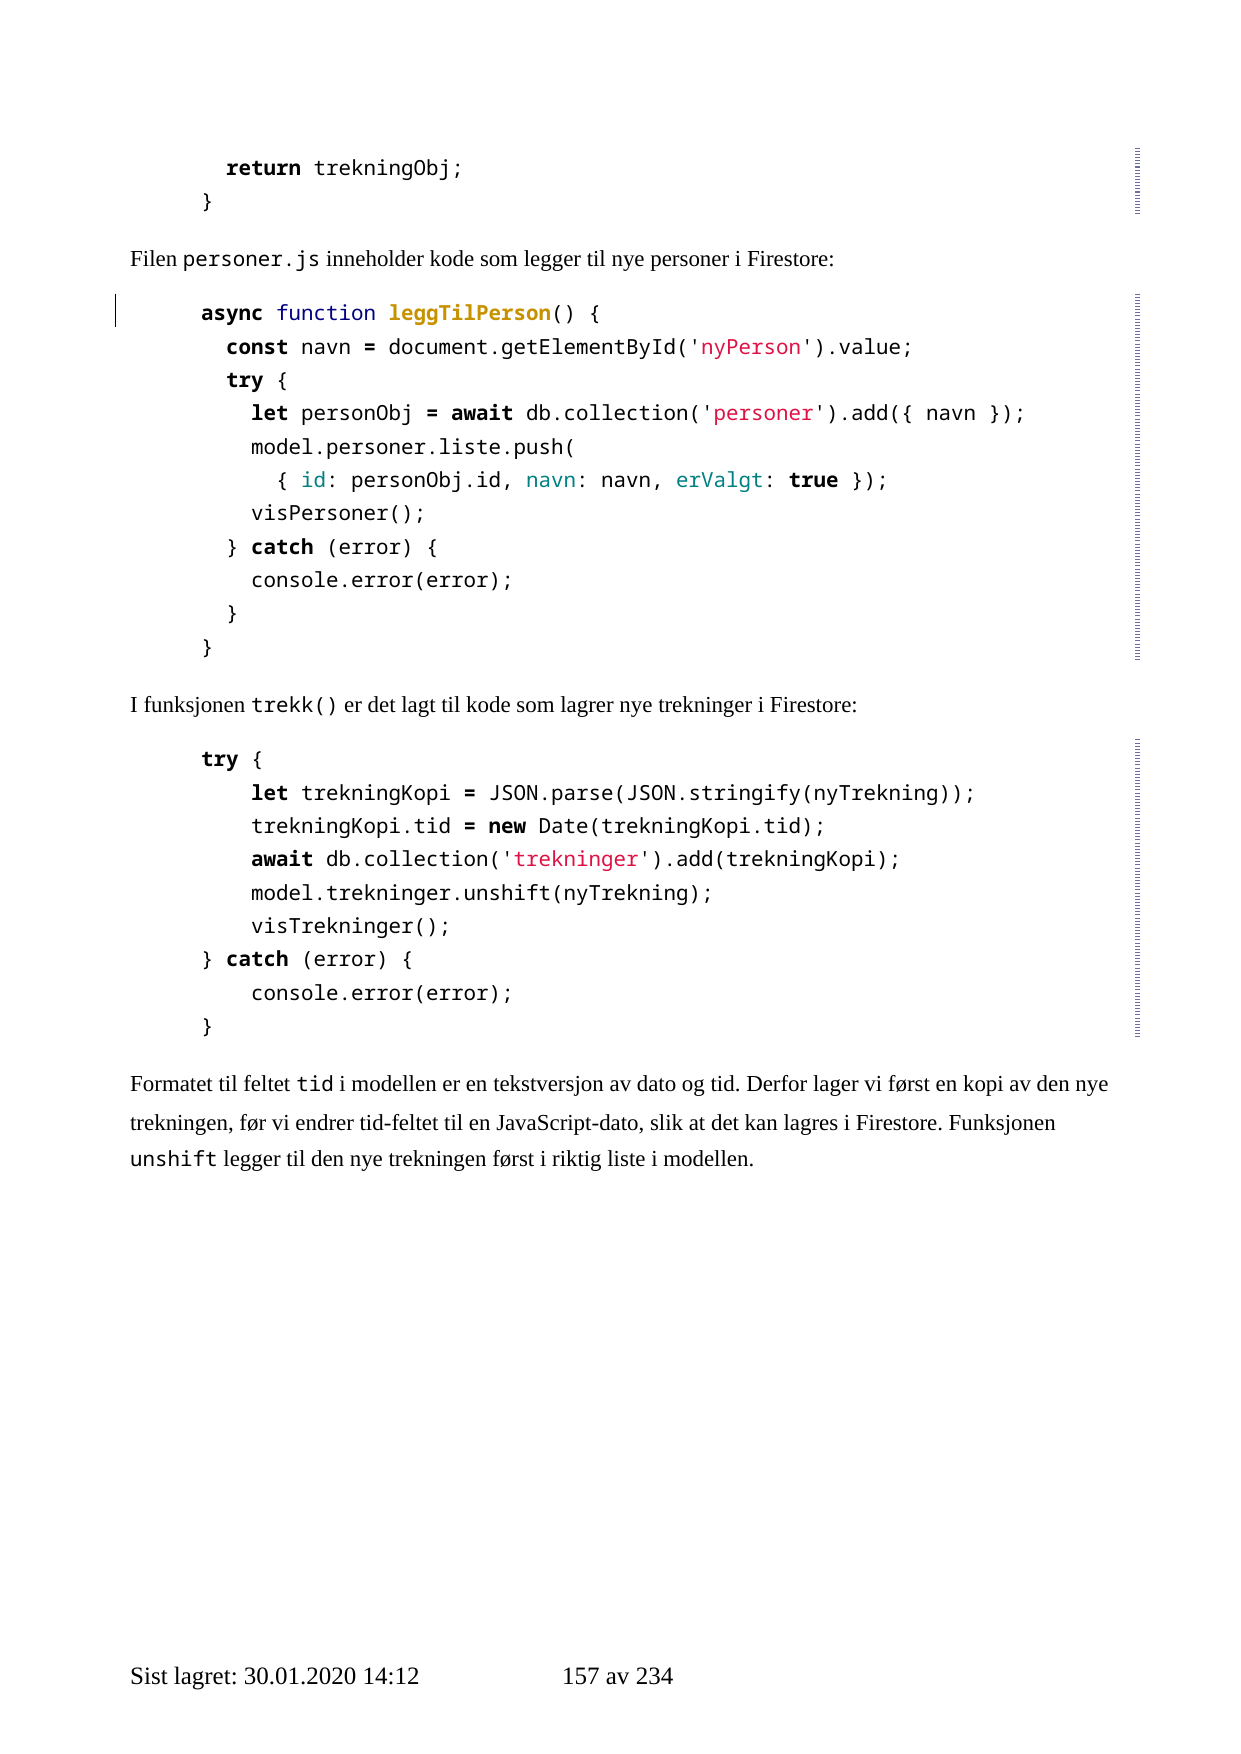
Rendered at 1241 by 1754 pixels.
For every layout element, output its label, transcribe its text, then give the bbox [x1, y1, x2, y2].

text I funksjonen trekk() er det lagt til kode som lagrer nye trekninger i Firestore: [130, 681, 1110, 718]
text Filen personer.js inneholder kode som legger til nye personer i Firestore: [130, 235, 1110, 273]
text Formatet til feltet tid i modellen er en tekstversjon av dato og tid. Derfor lager vi først en kopi av den nye trekningen, før vi endrer tid-feltet til en JavaScript-dato, slik at det kan lagres i Firestore. Funksjonen unshift legger til den nye trekningen først i riktig liste i modellen. [130, 1060, 1110, 1173]
text async function leggTilPerson() { const navn = document.getElementById('nyPerson').value; try { let personObj = await db.collection('personer').add({ navn }); model.personer.liste.push( { id: personObj.id, navn: navn, erValgt: true }); visPersoner(); } catch (error) { console.error(error); } } [201, 293, 1140, 660]
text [201, 148, 1140, 214]
text try { let trekningKopi = JSON.parse(JSON.stringify(nyTrekning)); trekningKopi.tid = new Date(trekningKopi.tid); await db.collection('trekninger').add(trekningKopi); model.trekninger.unshift(nyTrekning); visTrekninger(); } catch (error) { console.error(error); } [201, 739, 1140, 1039]
